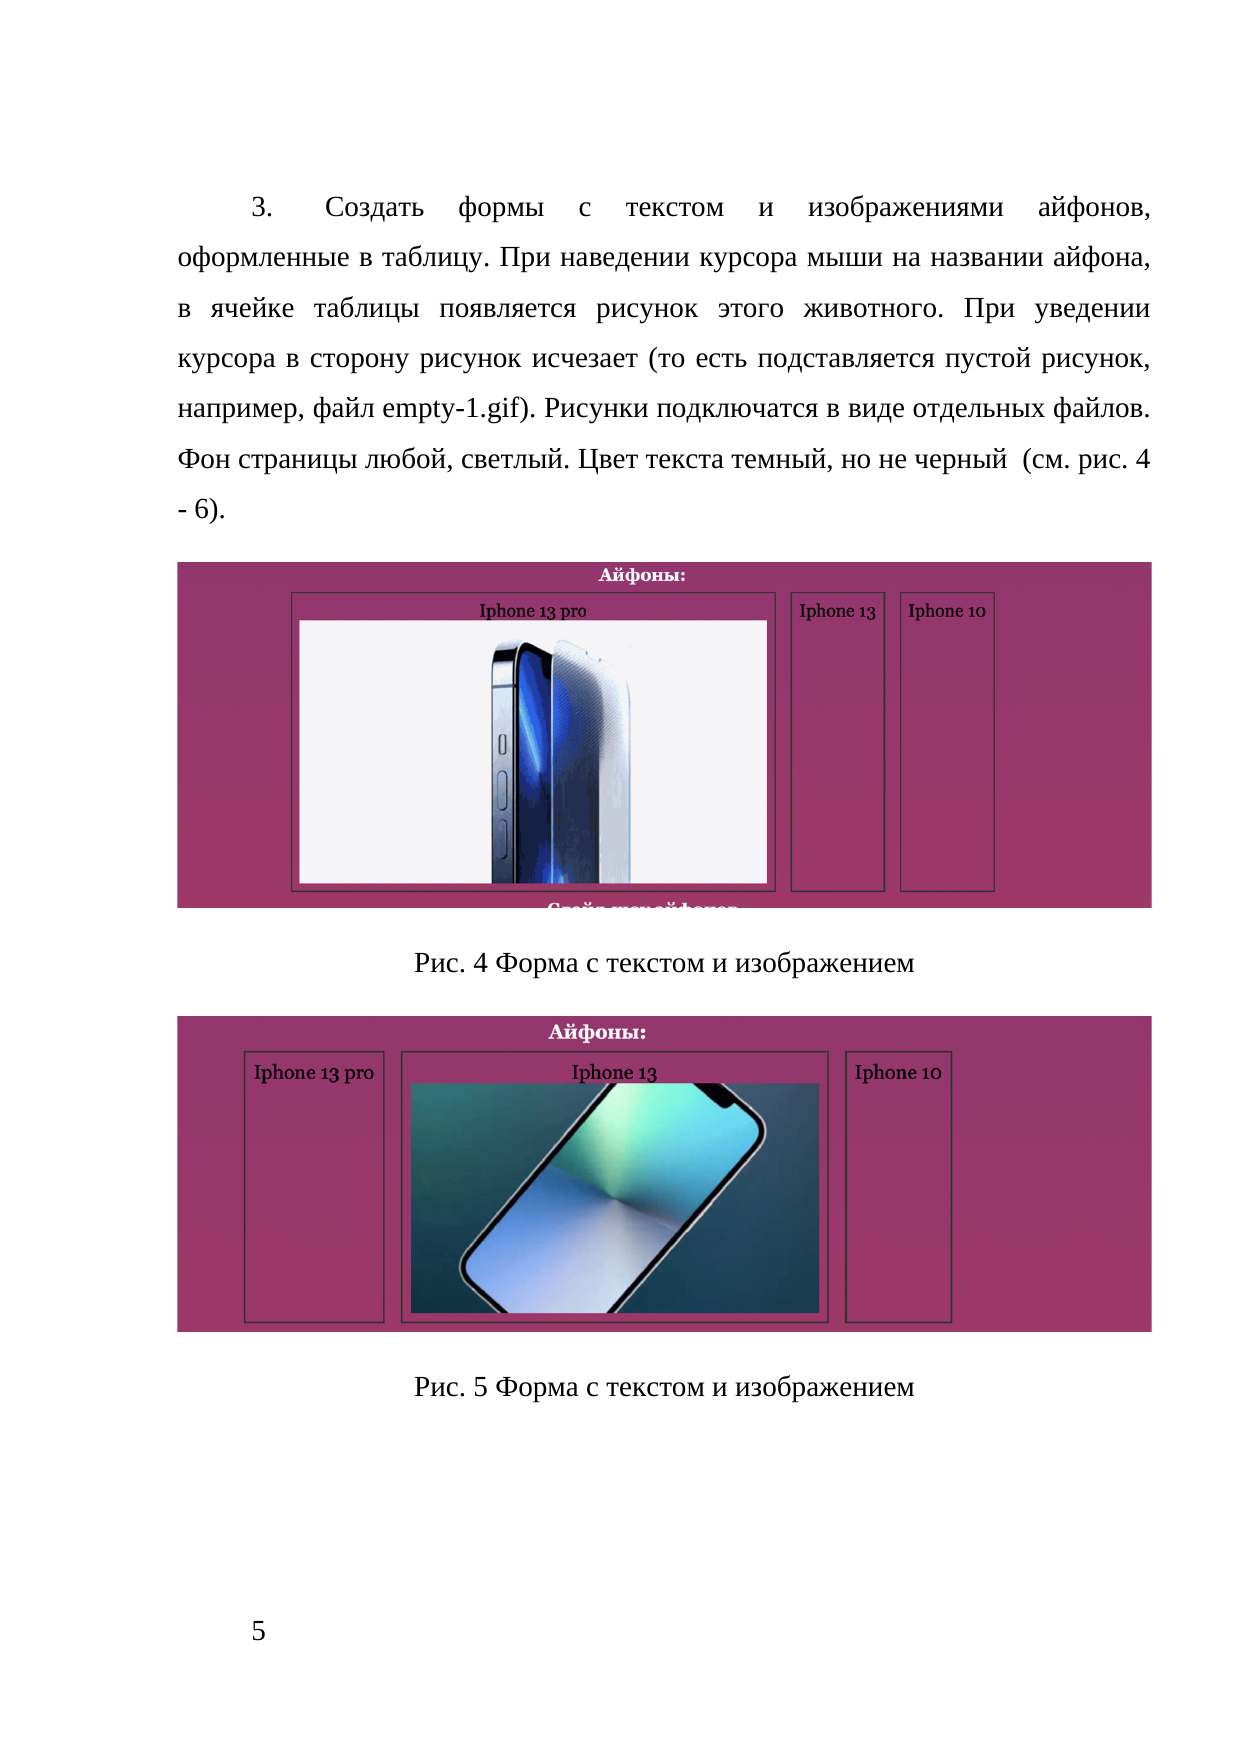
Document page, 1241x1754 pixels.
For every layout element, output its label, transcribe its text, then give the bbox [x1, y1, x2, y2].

picture [177, 1016, 1152, 1332]
text 3. Создать формы с текстом и изображениями айфонов, оформленные в таблицу. При наведении курсора мыши на названии айфона, в ячейке таблицы появляется рисунок этого животного. При уведении курсора в сторону рисунок исчезает (то есть подставляется пустой рисунок, например, файл empty-1.gif). Рисунки подключатся в виде отдельных файлов. Фон страницы любой, светлый. Цвет текста темный, но не черный (см. рис. 4 - 6). [177, 189, 1152, 525]
text Рис. 4 Форма с текстом и изображением [177, 945, 1152, 979]
text Рис. 5 Форма с текстом и изображением [177, 1369, 1152, 1402]
picture [177, 562, 1152, 908]
